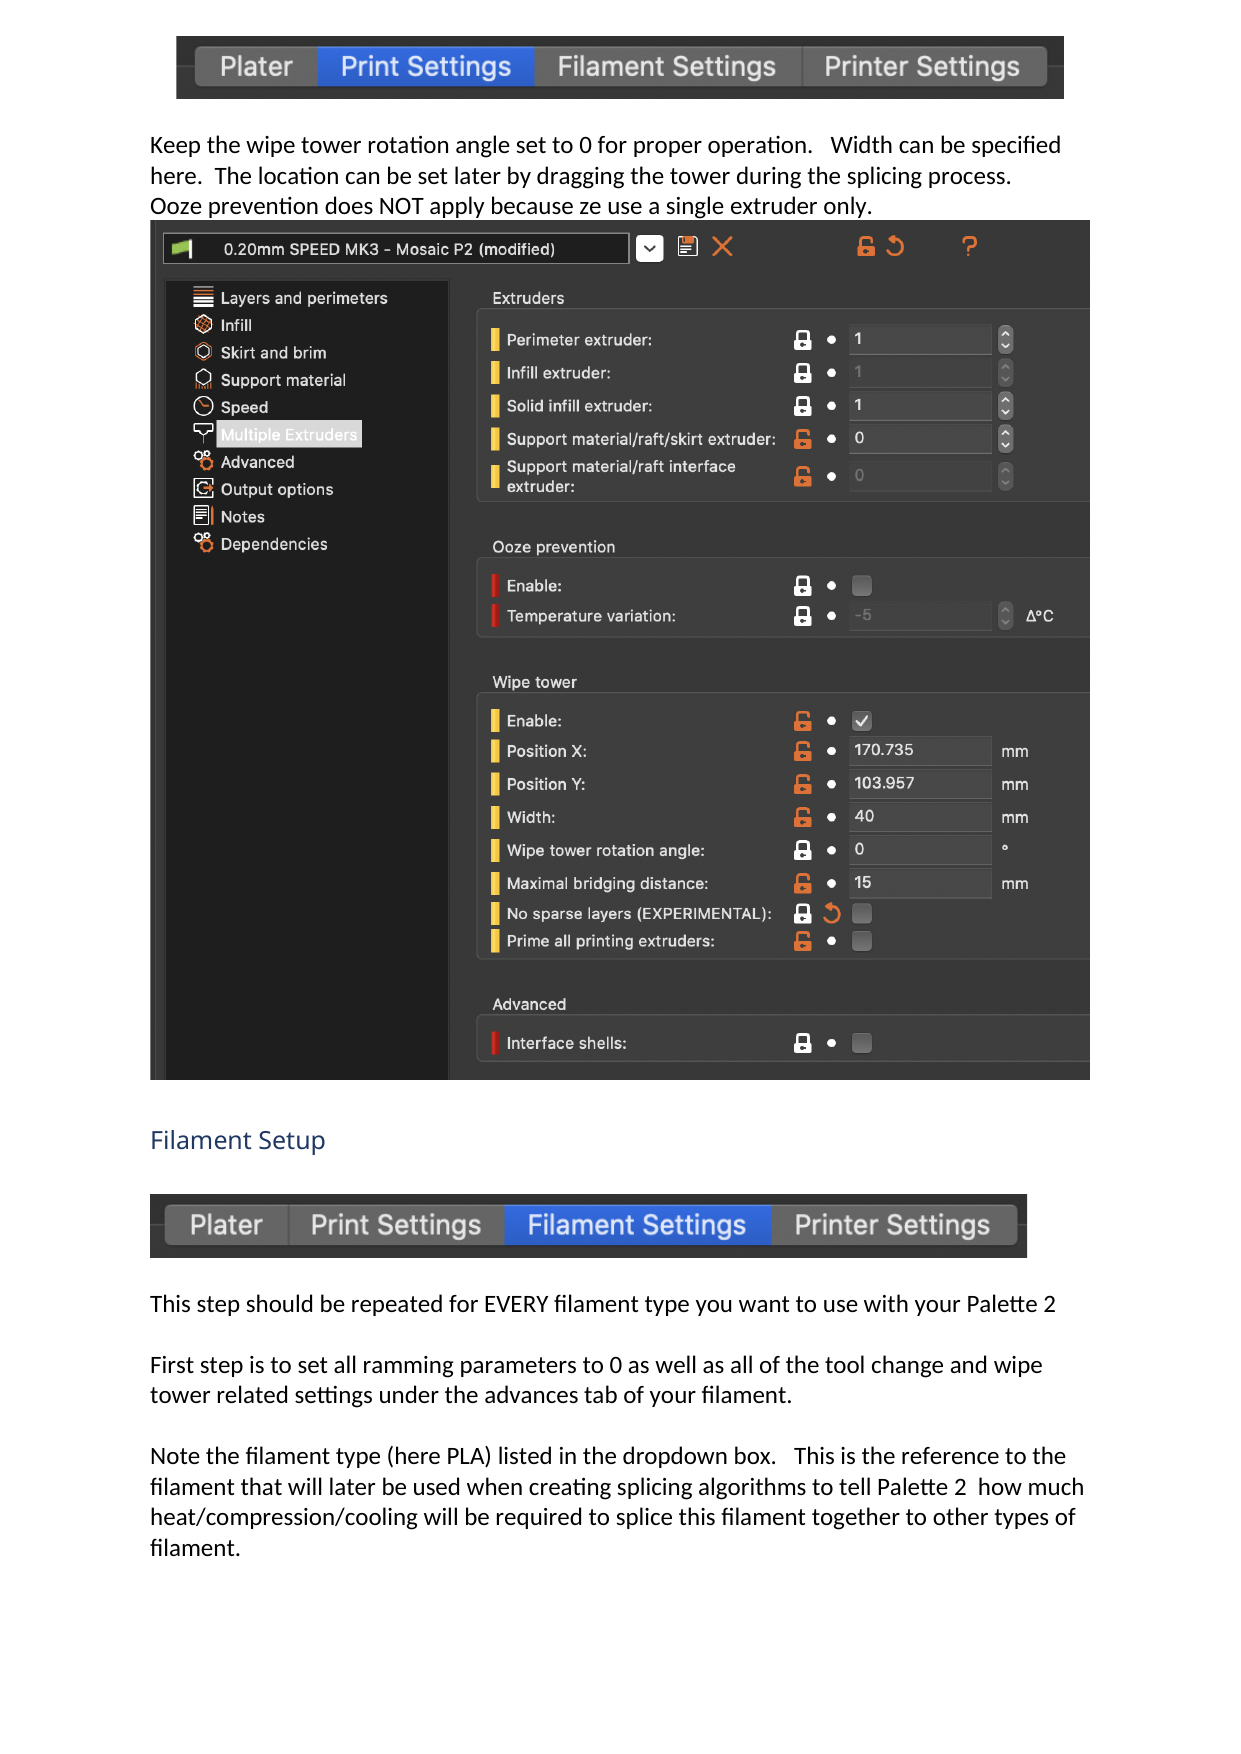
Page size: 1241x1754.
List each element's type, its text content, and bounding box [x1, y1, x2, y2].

text Ooze prevention does NOT apply because ze use a single extruder only. [150, 190, 1090, 220]
picture [176, 36, 1064, 99]
picture [150, 1194, 1028, 1258]
text First step is to set all ramming parameters to 0 as well as all of the tool change and wipe tower related settings under the advances tab of your filament. [150, 1349, 1090, 1410]
text Keep the wipe tower rotation angle set to 0 for proper operation. Width can be specified here. The location can be set later by dragging the tower during the splicing process. [150, 129, 1090, 190]
subtitle Filament Setup [150, 1122, 1090, 1156]
text Note the filament type (here PLA) listed in the dropdown box. This is the reference to the filament that will later be used when creating splicing algorithms to tell Palette 2 how much heat/compression/cooling will be required to splice this filament together to other types of filament. [150, 1440, 1090, 1562]
picture [150, 220, 1090, 1080]
text This step should be repeated for EVERY filament type you want to use with your Palette 2 [150, 1288, 1090, 1318]
